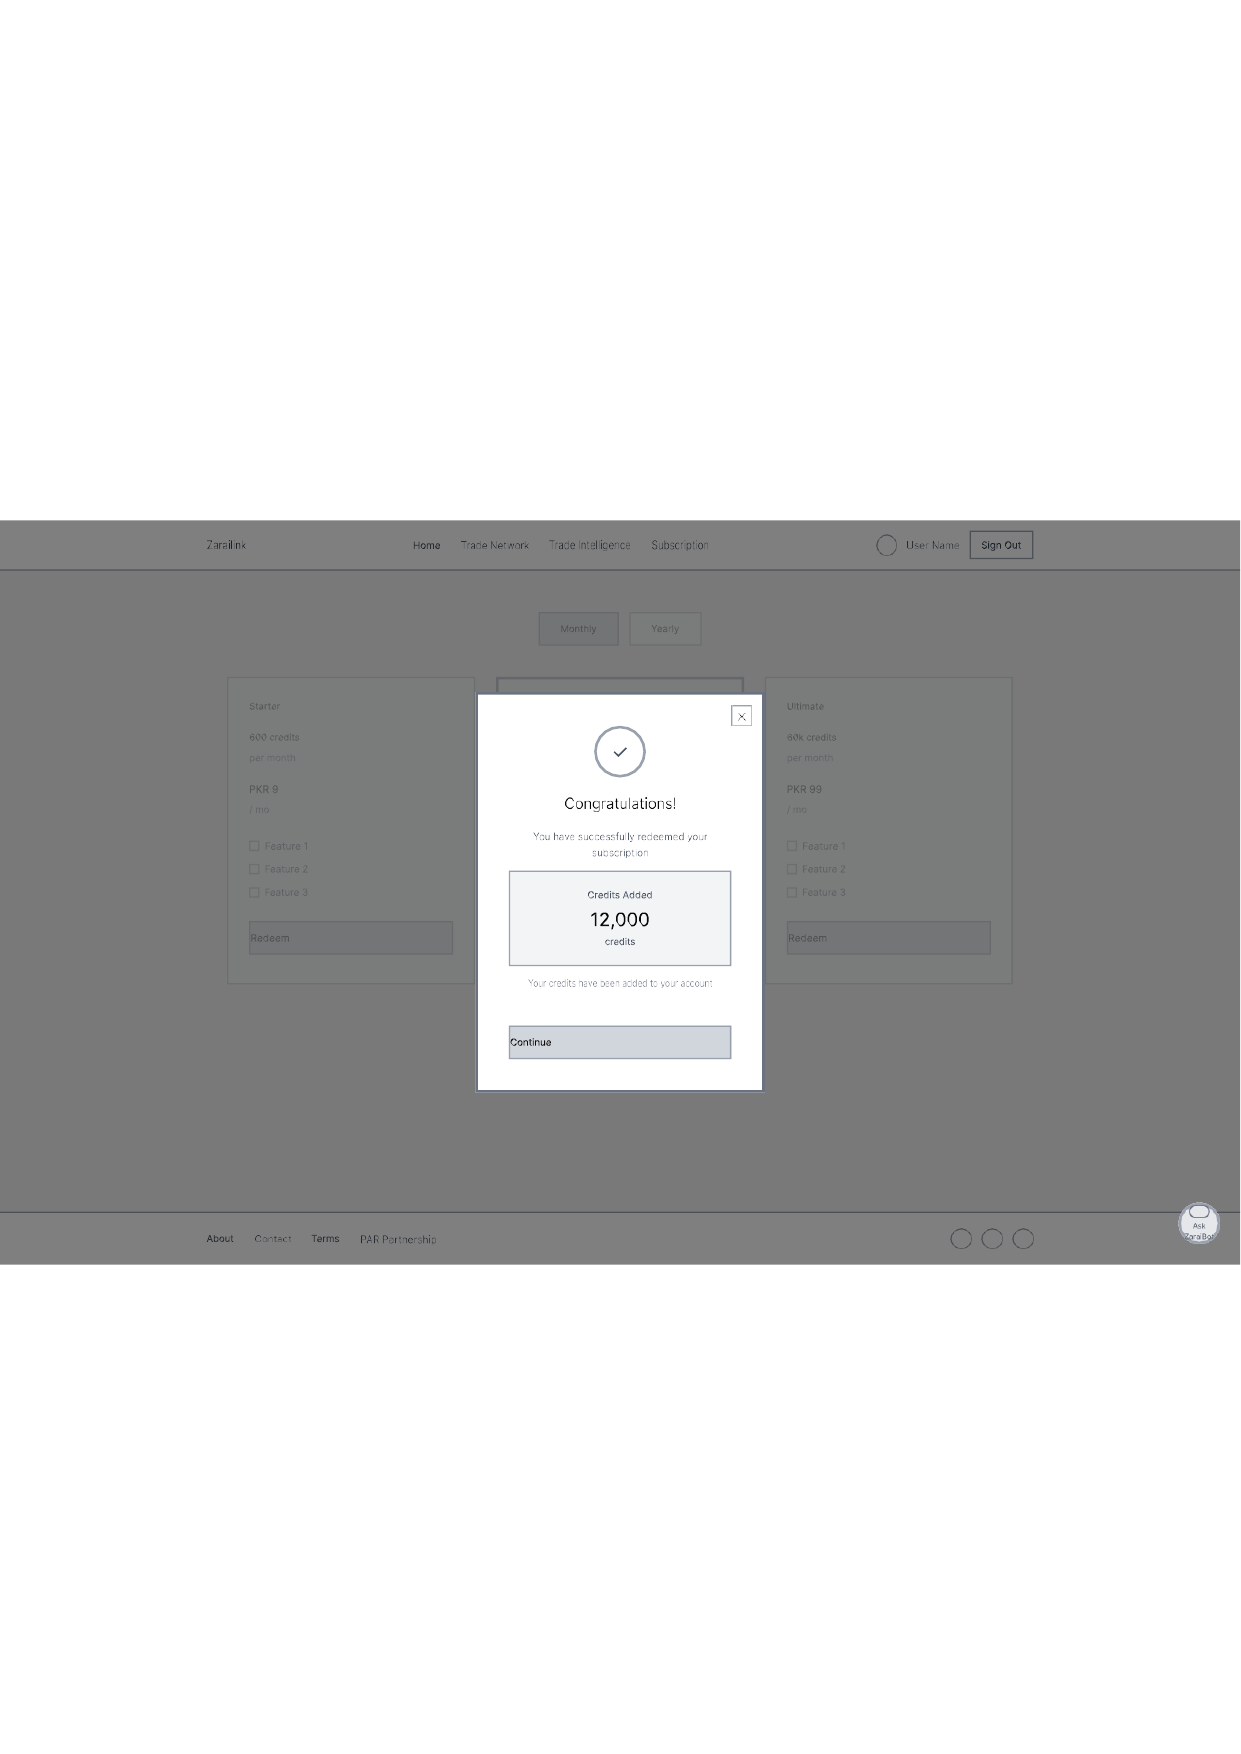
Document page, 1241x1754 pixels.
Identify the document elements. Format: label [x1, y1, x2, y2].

picture [731, 705, 752, 726]
picture [207, 540, 246, 549]
picture [255, 1235, 291, 1242]
picture [528, 979, 712, 988]
picture [1178, 1202, 1220, 1244]
picture [549, 540, 630, 551]
picture [565, 797, 675, 812]
picture [1012, 1228, 1034, 1249]
picture [361, 1235, 436, 1245]
picture [533, 832, 707, 858]
picture [950, 1228, 972, 1249]
picture [876, 534, 897, 556]
picture [907, 541, 959, 549]
picture [461, 541, 529, 549]
picture [652, 540, 708, 551]
picture [981, 1228, 1003, 1249]
